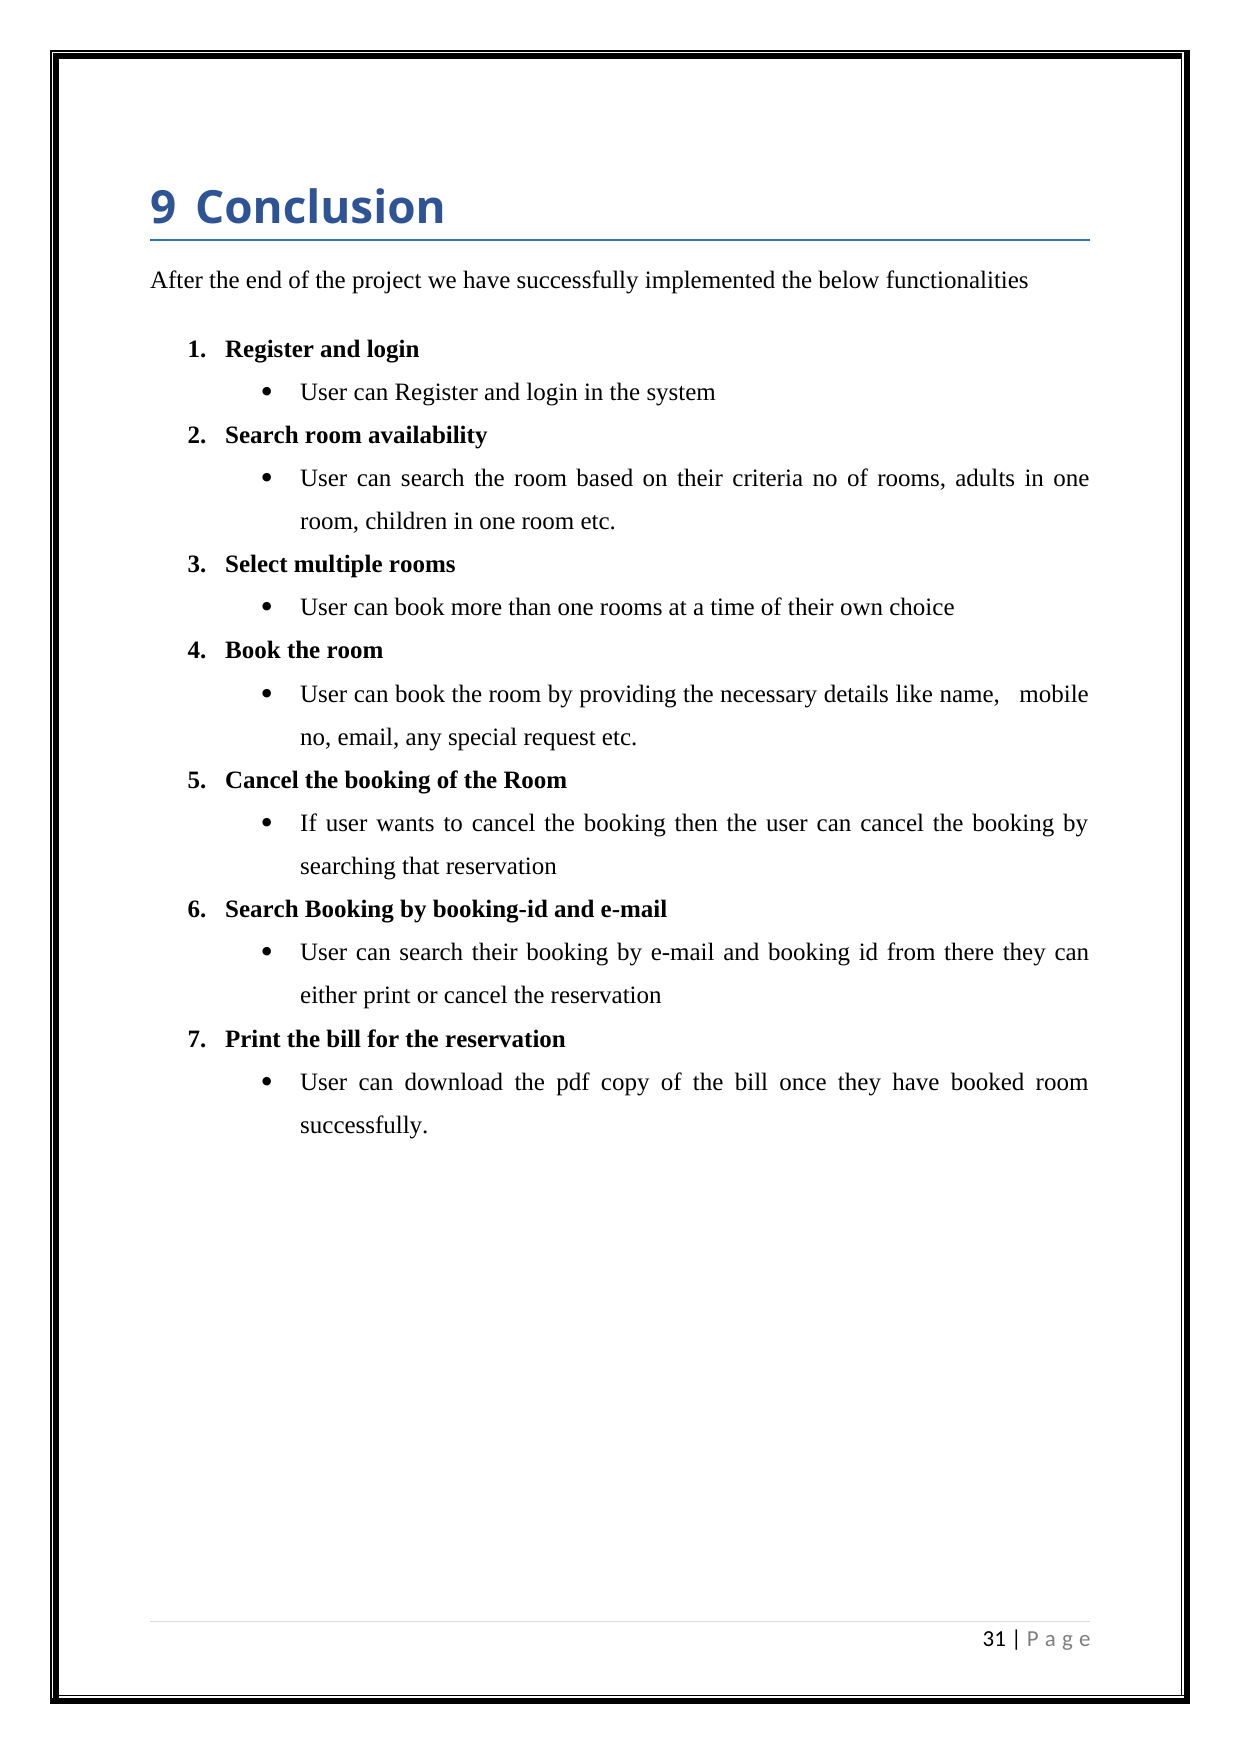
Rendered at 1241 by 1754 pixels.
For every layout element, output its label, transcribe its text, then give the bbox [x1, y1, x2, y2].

list If user wants to cancel the booking then the user can cancel the booking by searching that reservation [262, 808, 1090, 880]
list Search room availability [187, 420, 1090, 449]
list User can download the pdf copy of the bill once they have booked room successfully. [262, 1067, 1090, 1139]
list Print the bill for the reservation [187, 1024, 1090, 1052]
text After the end of the project we have successfully implemented the below functionalities [150, 266, 1090, 294]
subtitle Conclusion [150, 175, 1090, 239]
list Register and login [187, 334, 1090, 362]
list User can search the room based on their criteria no of rooms, adults in one room, children in one room etc. [262, 463, 1090, 535]
list User can book the room by providing the necessary details like name, mobile no, email, any special request etc. [262, 679, 1090, 751]
list User can Register and login in the system [262, 377, 1090, 406]
list User can book more than one rooms at a time of their own choice [262, 592, 1090, 621]
list Search Booking by booking-id and e-mail [187, 894, 1090, 923]
list User can search their booking by e-mail and booking id from there they can either print or cancel the reservation [262, 937, 1090, 1009]
list Select multiple rooms [187, 549, 1090, 578]
list Cancel the booking of the Room [187, 765, 1090, 794]
list Book the room [187, 636, 1090, 664]
